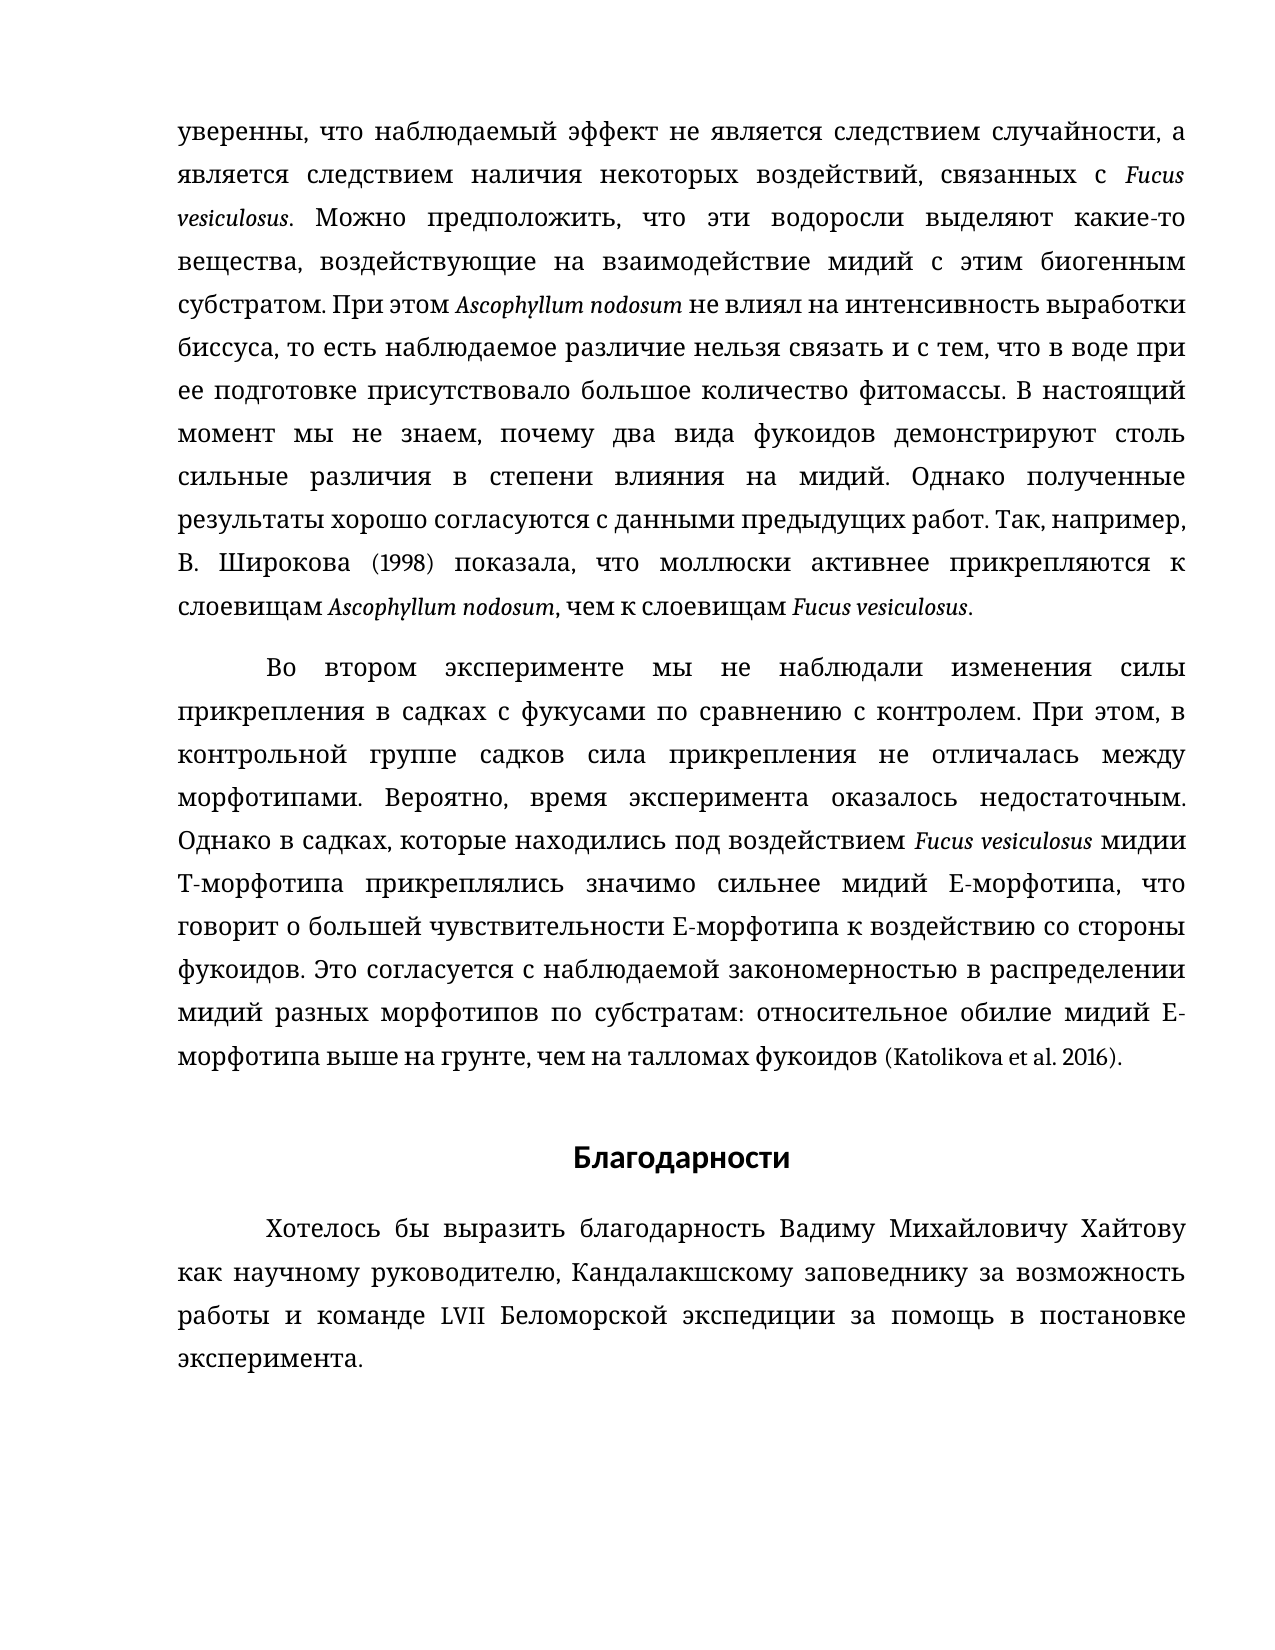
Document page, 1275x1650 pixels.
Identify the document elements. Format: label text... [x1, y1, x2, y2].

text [177, 118, 1186, 621]
text Во втором эксперименте мы не наблюдали изменения силы прикрепления в садках с фукусами по сравнению с контролем. При этом, в контрольной группе садков сила прикрепления не отличалась между морфотипами. Вероятно, время эксперимента оказалось недостаточным. Однако в садках, которые находились под воздействием Fucus vesiculosus мидии Т-морфотипа прикреплялись значимо сильнее мидий Е-морфотипа, что говорит о большей чувствительности Е-морфотипа к воздействию со стороны фукоидов. Это согласуется с наблюдаемой закономерностью в распределении мидий разных морфотипов по субстратам: относительное обилие мидий Е-морфотипа выше на грунте, чем на талломах фукоидов (Katolikova et al. 2016). [177, 654, 1186, 1071]
text Хотелось бы выразить благодарность Вадиму Михайловичу Хайтову как научному руководителю, Кандалакшскому заповеднику за возможность работы и команде LVII Беломорской экспедиции за помощь в постановке эксперимента. [177, 1215, 1186, 1373]
subtitle Благодарности [177, 1136, 1186, 1176]
